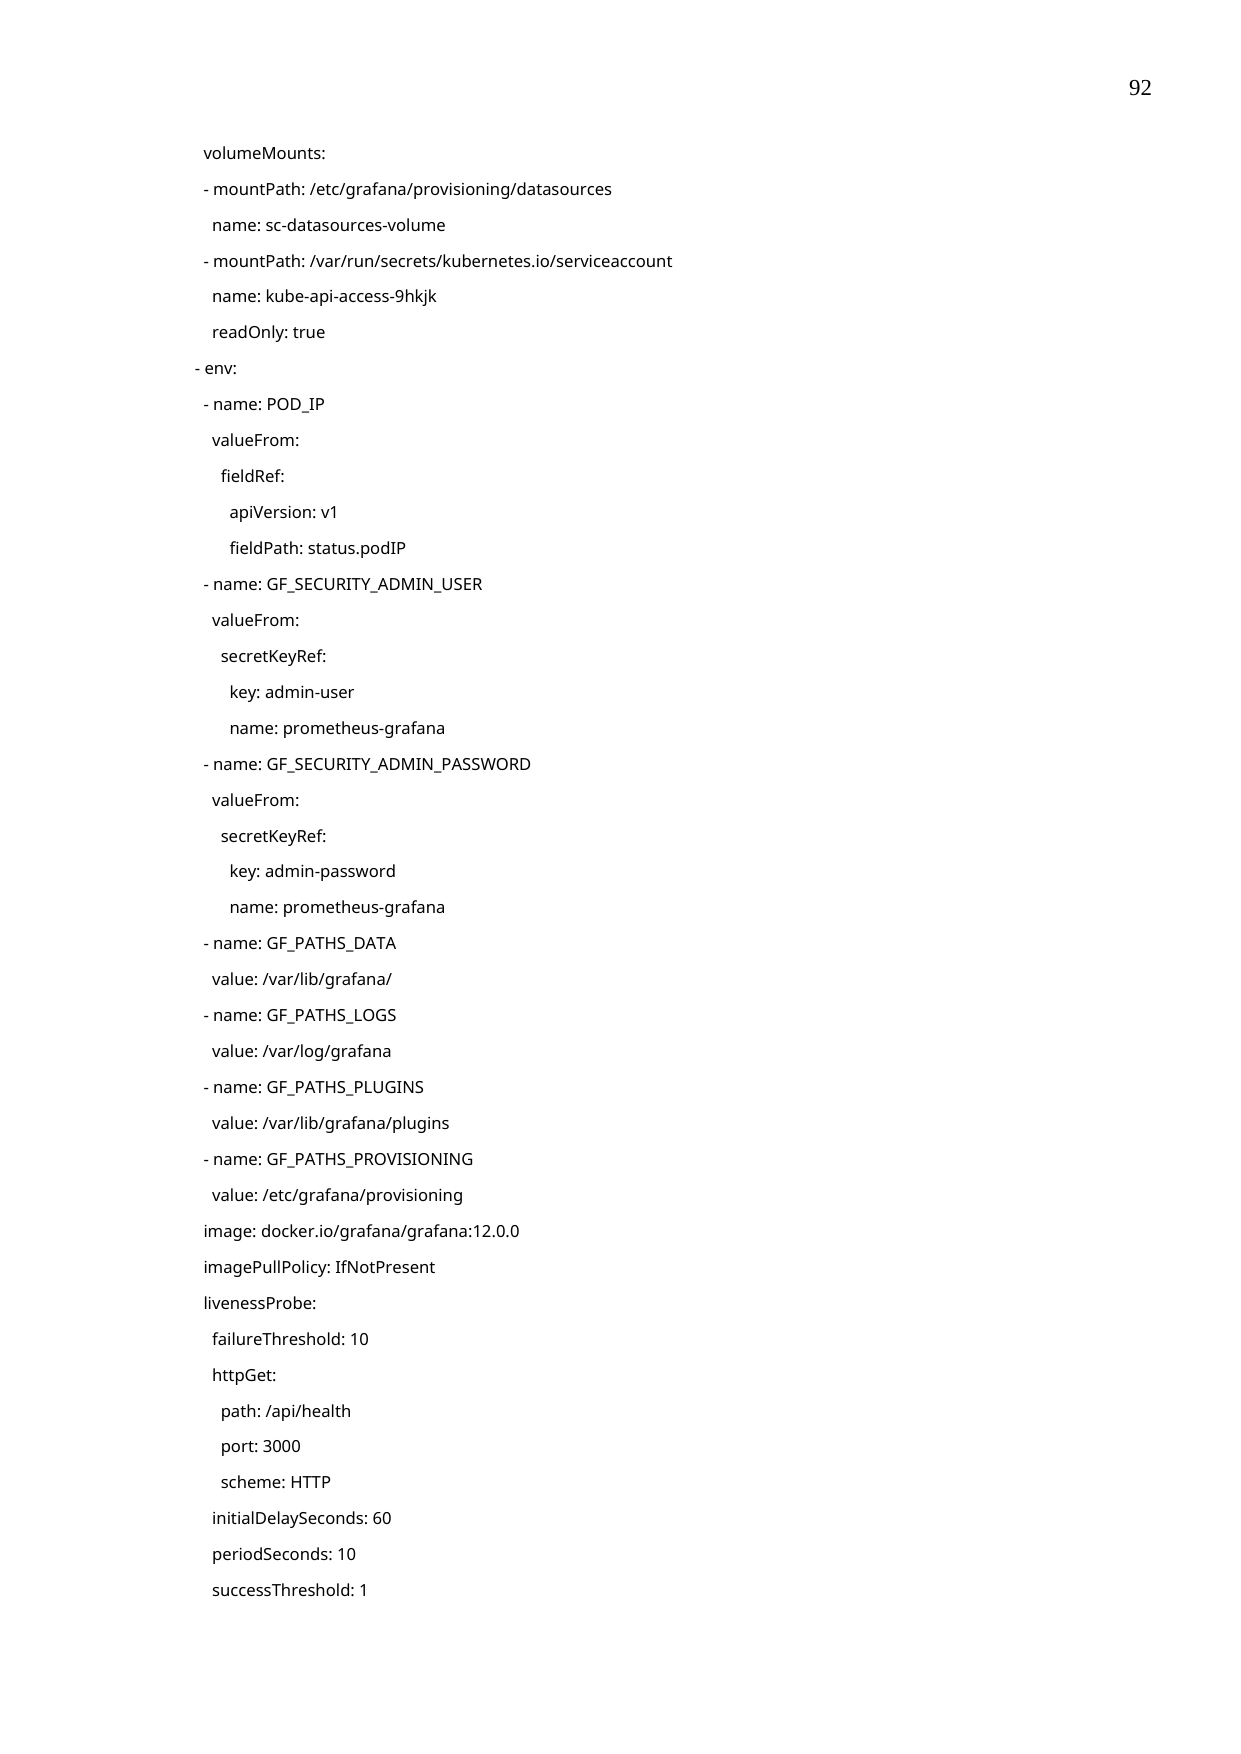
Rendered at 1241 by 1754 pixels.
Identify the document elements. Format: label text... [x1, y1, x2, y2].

text successThreshold: 1 [177, 1566, 1152, 1602]
text fieldRef: [177, 452, 1152, 487]
text secretKeyRef: [177, 631, 1152, 667]
text valueFrom: [177, 595, 1152, 631]
text apiVersion: v1 [177, 487, 1152, 523]
text livenessProbe: [177, 1278, 1152, 1314]
text - name: POD_IP [177, 380, 1152, 416]
text port: 3000 [177, 1422, 1152, 1458]
text name: prometheus-grafana [177, 703, 1152, 739]
text value: /var/log/grafana [177, 1027, 1152, 1062]
text readOnly: true [177, 308, 1152, 344]
text httpGet: [177, 1350, 1152, 1386]
text - mountPath: /var/run/secrets/kubernetes.io/serviceaccount [177, 236, 1152, 272]
text valueFrom: [177, 775, 1152, 811]
text - name: GF_PATHS_DATA [177, 919, 1152, 955]
text - name: GF_SECURITY_ADMIN_PASSWORD [177, 739, 1152, 775]
text value: /var/lib/grafana/plugins [177, 1098, 1152, 1134]
text - name: GF_PATHS_PROVISIONING [177, 1134, 1152, 1170]
text image: docker.io/grafana/grafana:12.0.0 [177, 1206, 1152, 1242]
text - mountPath: /etc/grafana/provisioning/datasources [177, 164, 1152, 200]
text value: /etc/grafana/provisioning [177, 1170, 1152, 1206]
text value: /var/lib/grafana/ [177, 955, 1152, 991]
text - name: GF_PATHS_PLUGINS [177, 1062, 1152, 1098]
text - env: [177, 344, 1152, 380]
text volumeMounts: [177, 128, 1152, 164]
text periodSeconds: 10 [177, 1530, 1152, 1566]
text initialDelaySeconds: 60 [177, 1494, 1152, 1530]
text secretKeyRef: [177, 811, 1152, 847]
text fieldPath: status.podIP [177, 523, 1152, 559]
text name: prometheus-grafana [177, 883, 1152, 919]
text key: admin-user [177, 667, 1152, 703]
text key: admin-password [177, 847, 1152, 883]
text name: kube-api-access-9hkjk [177, 272, 1152, 308]
text path: /api/health [177, 1386, 1152, 1422]
text - name: GF_SECURITY_ADMIN_USER [177, 559, 1152, 595]
text failureThreshold: 10 [177, 1314, 1152, 1350]
text name: sc-datasources-volume [177, 200, 1152, 236]
text scheme: HTTP [177, 1458, 1152, 1494]
text imagePullPolicy: IfNotPresent [177, 1242, 1152, 1278]
text - name: GF_PATHS_LOGS [177, 991, 1152, 1027]
text valueFrom: [177, 416, 1152, 452]
